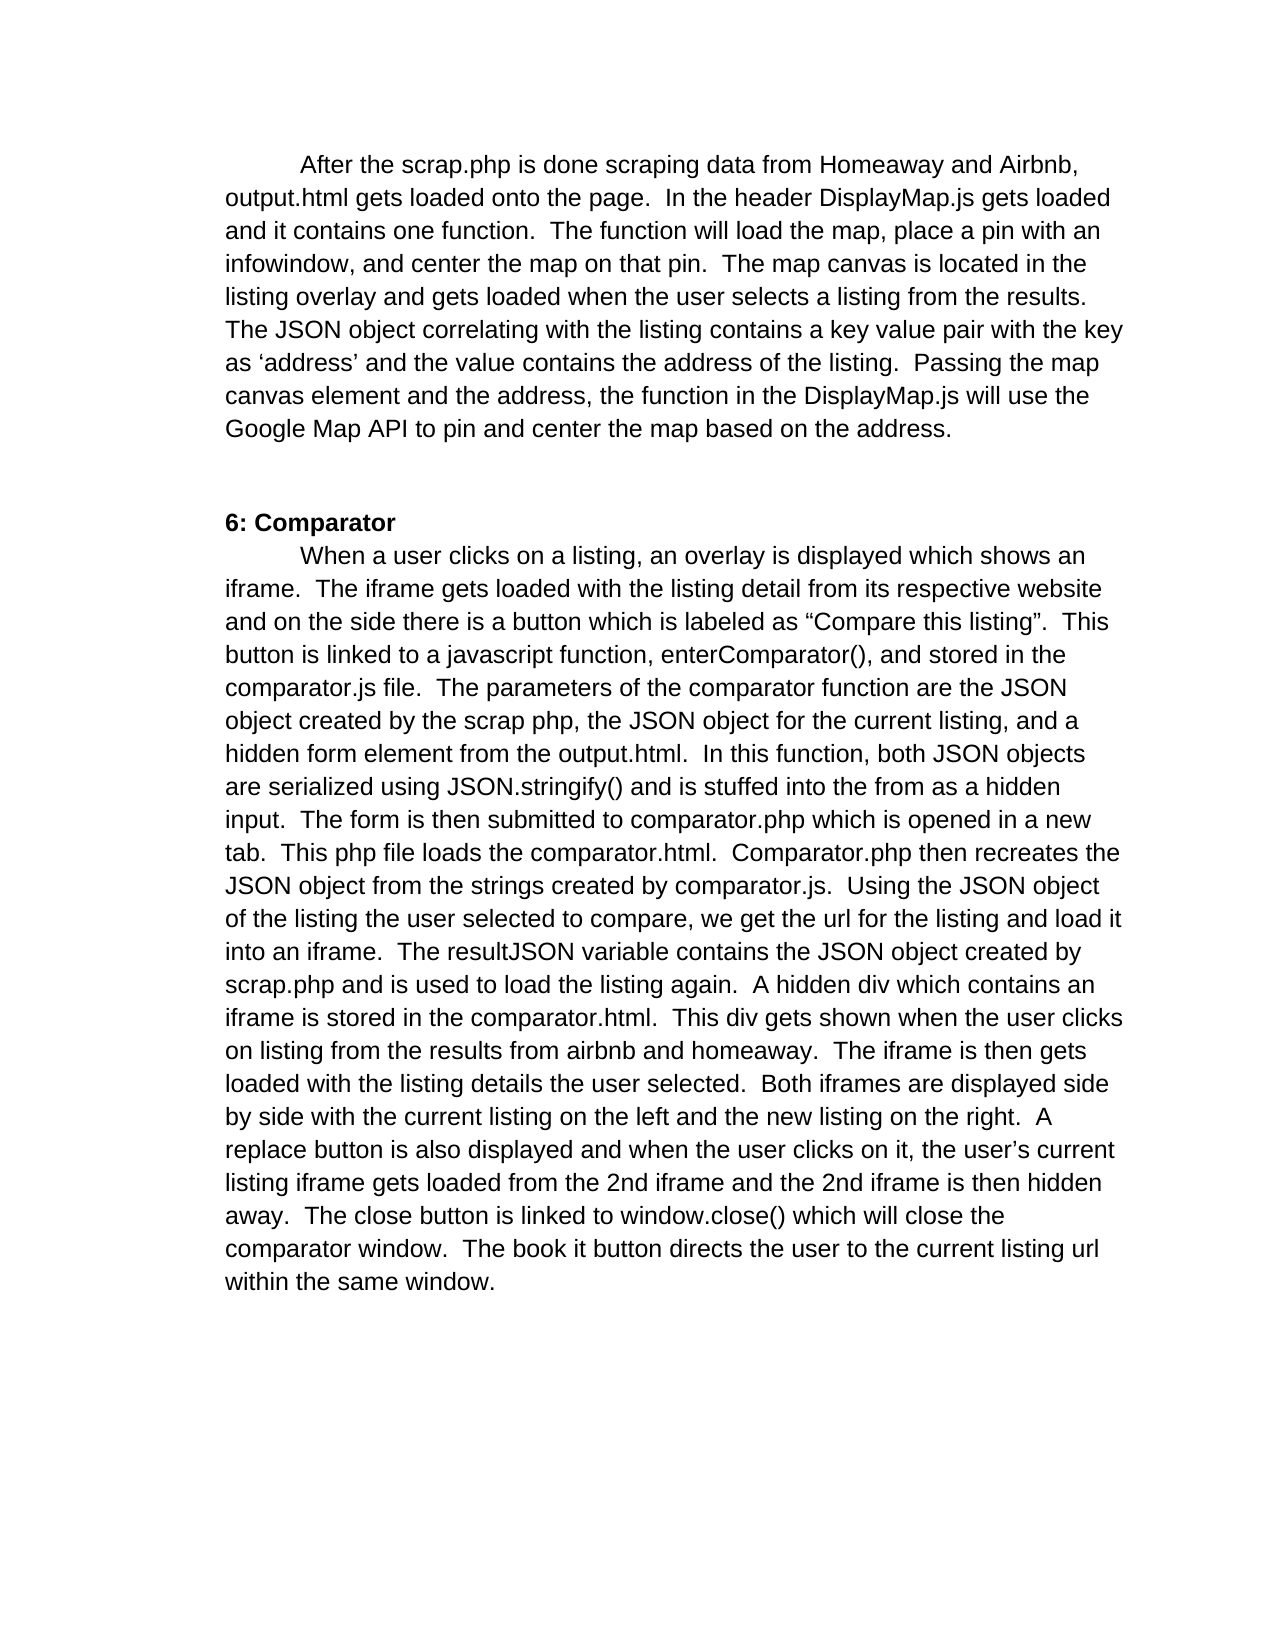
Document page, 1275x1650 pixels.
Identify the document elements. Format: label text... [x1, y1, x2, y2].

text After the scrap.php is done scraping data from Homeaway and Airbnb, output.html gets loaded onto the page. In the header DisplayMap.js gets loaded and it contains one function. The function will load the map, place a pin with an infowindow, and center the map on that pin. The map canvas is located in the listing overlay and gets loaded when the user selects a listing from the results. The JSON object correlating with the listing contains a key value pair with the key as ‘address’ and the value contains the address of the listing. Passing the map canvas element and the address, the function in the DisplayMap.js will use the Google Map API to pin and center the map based on the address. [225, 150, 1125, 443]
text 6: Comparator [150, 508, 1125, 536]
text When a user clicks on a listing, an overlay is displayed which shows an iframe. The iframe gets loaded with the listing detail from its respective website and on the side there is a button which is labeled as “Compare this listing”. This button is linked to a javascript function, enterComparator(), and stored in the comparator.js file. The parameters of the comparator function are the JSON object created by the scrap php, the JSON object for the current listing, and a hidden form element from the output.html. In this function, both JSON objects are serialized using JSON.stringify() and is stuffed into the from as a hidden input. The form is then submitted to comparator.php which is opened in a new tab. This php file loads the comparator.html. Comparator.php then recreates the JSON object from the strings created by comparator.js. Using the JSON object of the listing the user selected to compare, we get the url for the listing and load it into an iframe. The resultJSON variable contains the JSON object created by scrap.php and is used to load the listing again. A hidden div which contains an iframe is stored in the comparator.html. This div gets shown when the user clicks on listing from the results from airbnb and homeaway. The iframe is then gets loaded with the listing details the user selected. Both iframes are displayed side by side with the current listing on the left and the new listing on the right. A replace button is also displayed and when the user clicks on it, the user’s current listing iframe gets loaded from the 2nd iframe and the 2nd iframe is then hidden away. The close button is linked to window.close() which will close the comparator window. The book it button directs the user to the current listing url within the same window. [225, 541, 1125, 1296]
